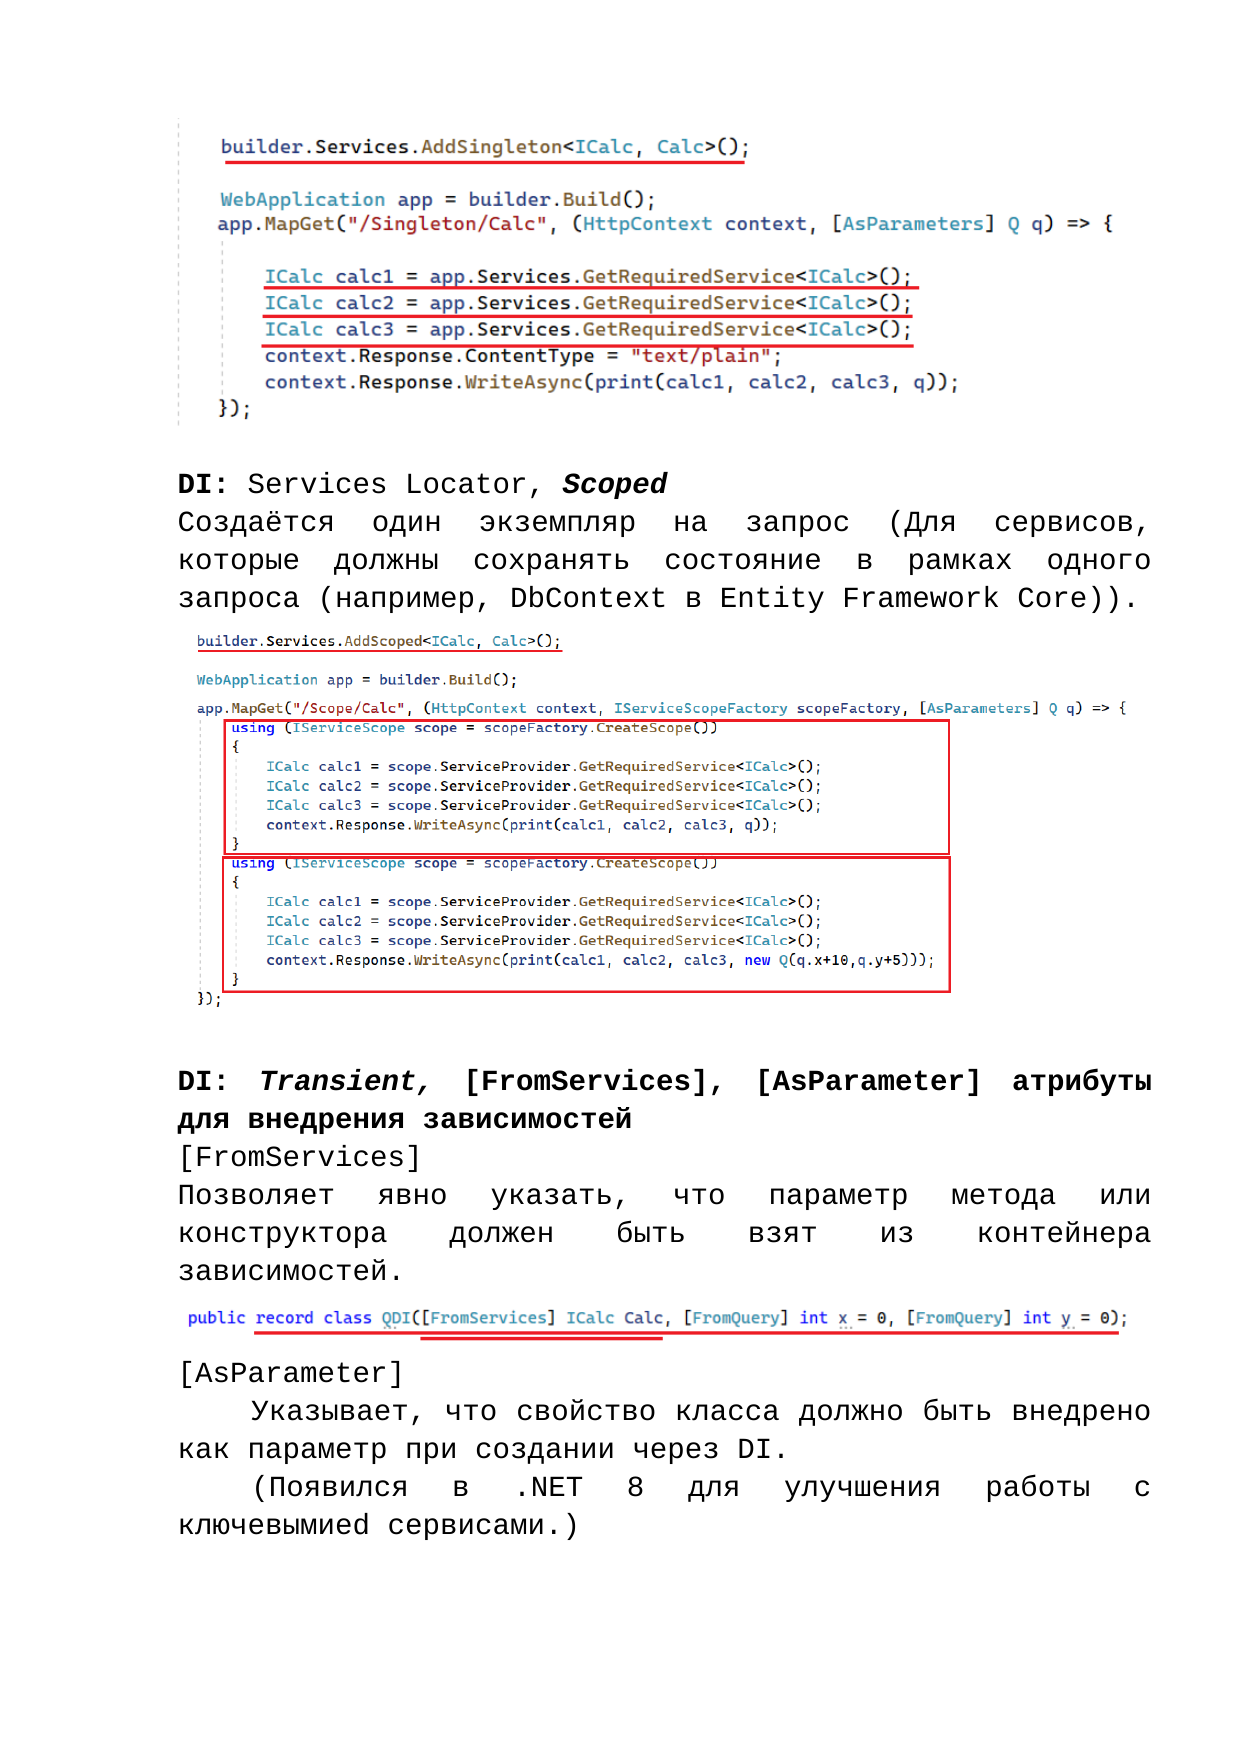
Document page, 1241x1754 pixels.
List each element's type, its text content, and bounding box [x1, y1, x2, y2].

text [FromServices] [177, 1142, 1152, 1175]
picture [177, 621, 1152, 1025]
text Указывает, что свойство класса должно быть внедрено как параметр при создании через DI. [177, 1396, 1152, 1467]
list DI: Transient, [FromServices], [AsParameter] атрибуты для внедрения зависимостей [177, 1067, 1152, 1137]
list Создаётся один экземпляр на запрос (Для сервисов, которые должны сохранять состояние в рамках одного запроса (например, DbContext в Entity Framework Core)). [177, 507, 1152, 616]
text [AsParameter] [177, 1358, 1152, 1391]
list DI: Services Locator, Scoped [177, 469, 1152, 502]
picture [177, 118, 1152, 428]
list Позволяет явно указать, что параметр метода или конструктора должен быть взят из контейнера зависимостей. [177, 1180, 1152, 1289]
list (Появился в .NET 8 для улучшения работы с ключевымиed сервисами.) [177, 1472, 1152, 1543]
picture [177, 1294, 1152, 1355]
